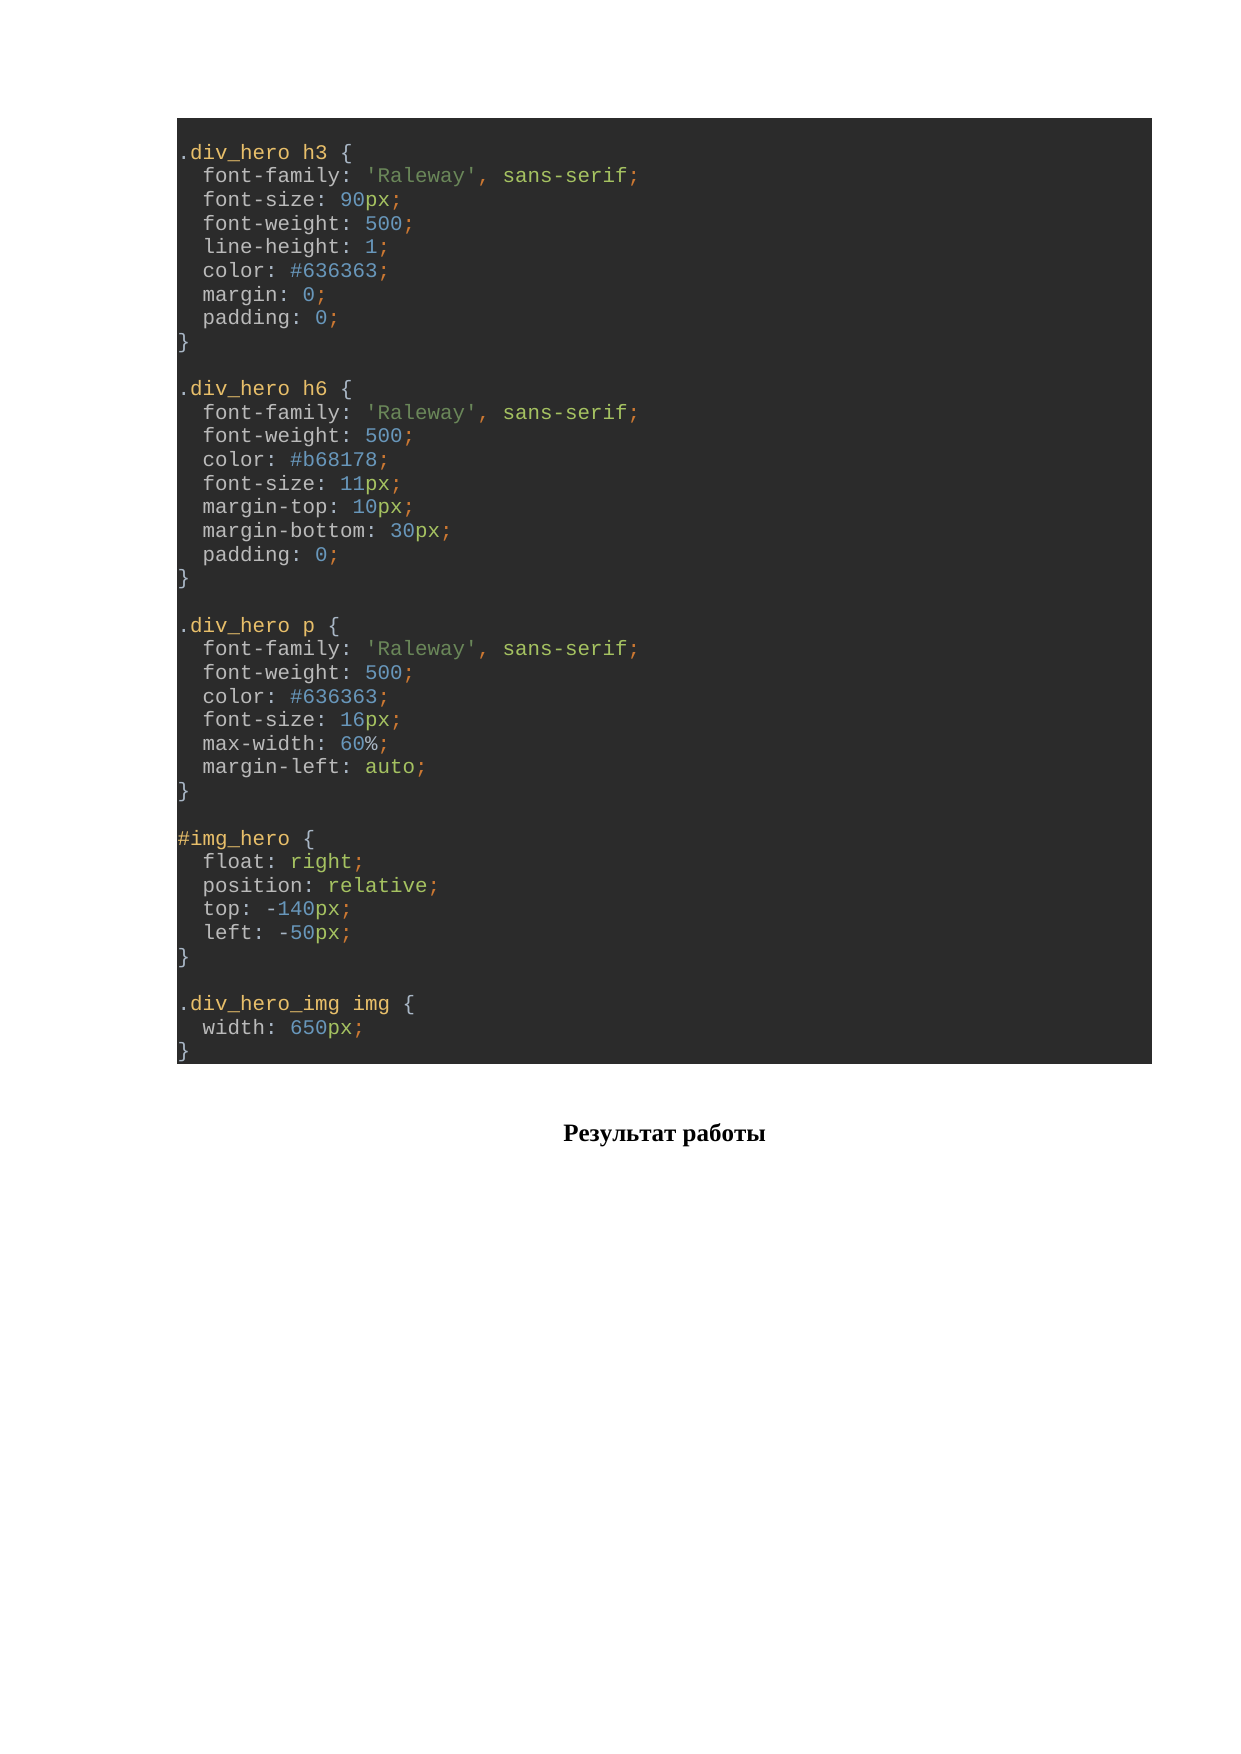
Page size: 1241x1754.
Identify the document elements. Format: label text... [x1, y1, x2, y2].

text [177, 118, 1152, 1064]
text Результат работы [177, 1118, 1152, 1147]
